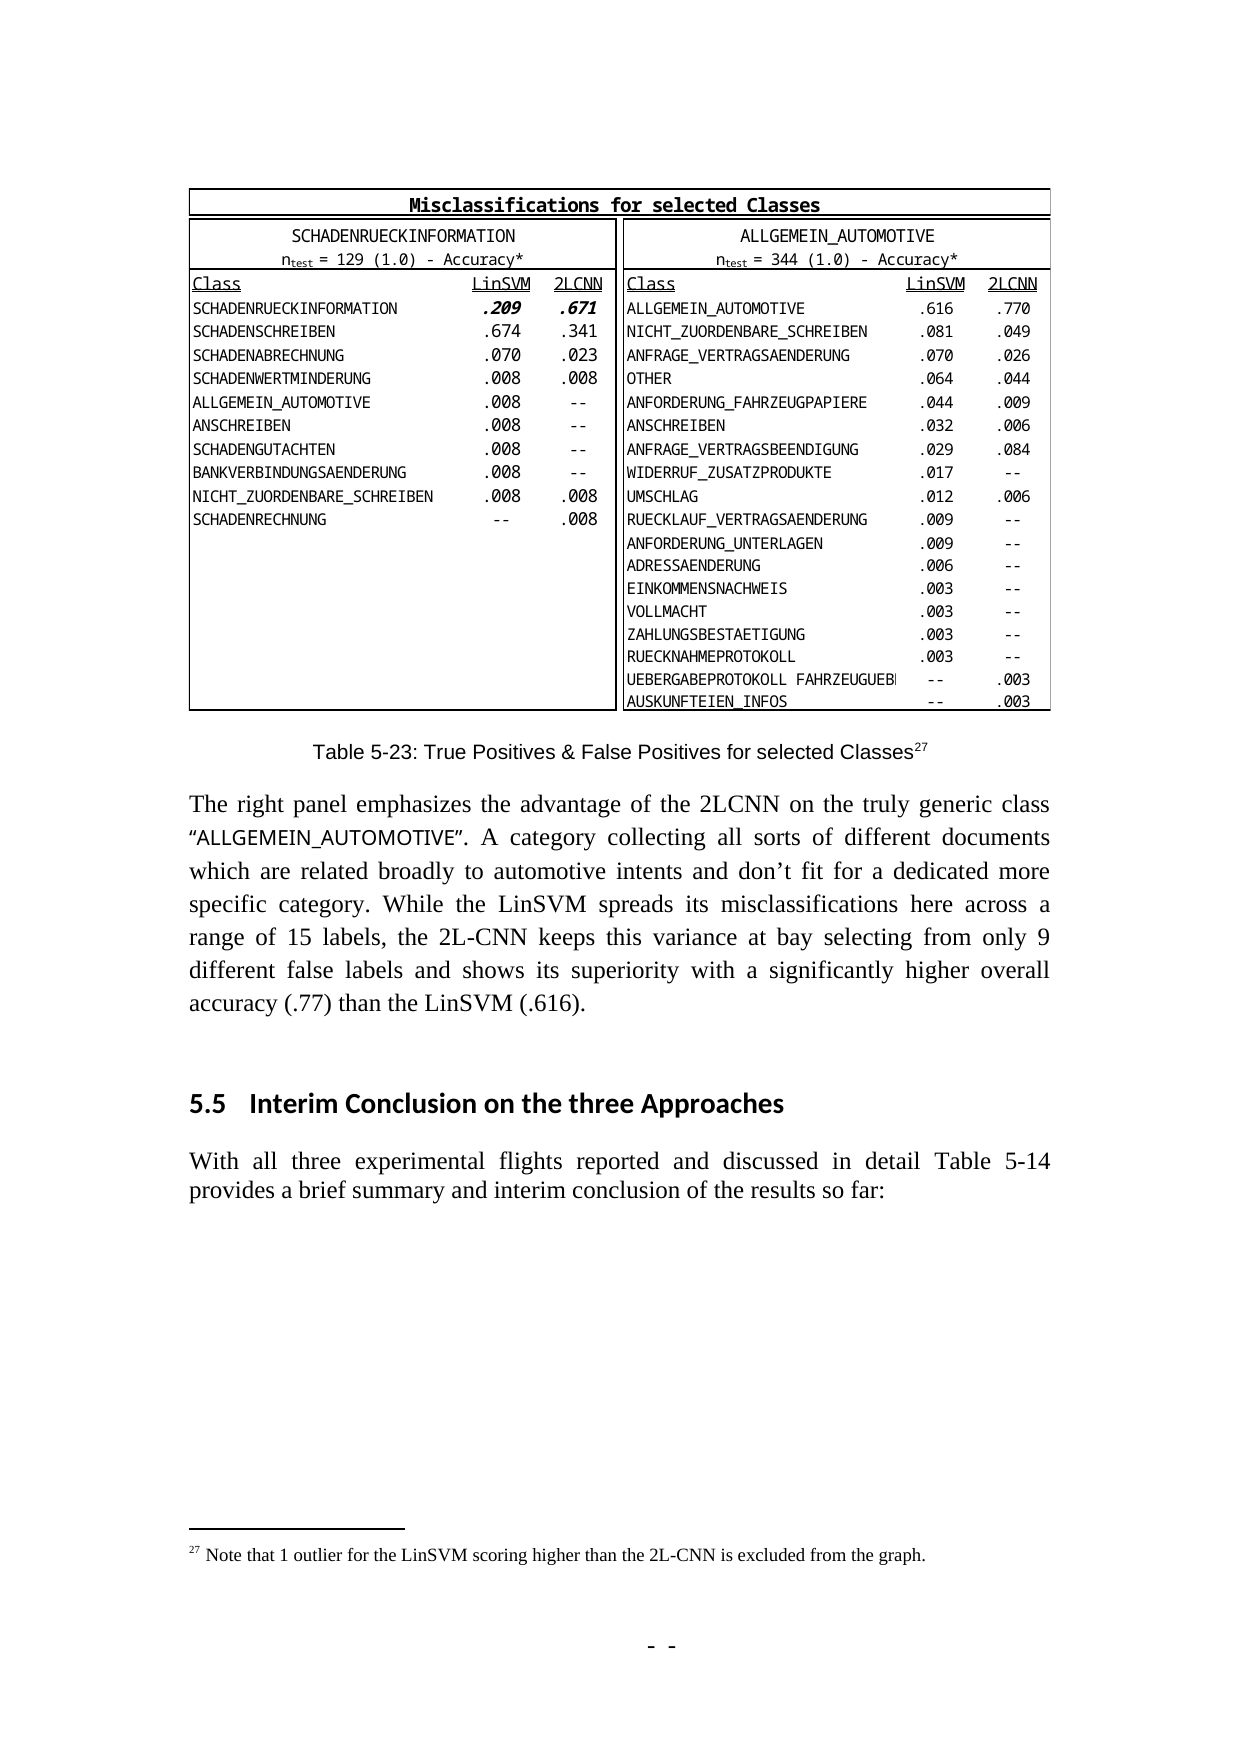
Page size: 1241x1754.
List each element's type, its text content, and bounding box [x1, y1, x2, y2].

subtitle Interim Conclusion on the three Approaches [189, 1086, 1051, 1121]
text With all three experimental flights reported and discussed in detail Table 5-14 provides a brief summary and interim conclusion of the results so far: [189, 1146, 1051, 1204]
text The right panel emphasizes the advantage of the 2LCNN on the truly generic class “ALLGEMEIN_AUTOMOTIVE”. A category collecting all sorts of different documents which are related broadly to automotive intents and don’t fit for a dedicated more specific category. While the LinSVM spreads its misclassifications here across a range of 15 labels, the 2L-CNN keeps this variance at bay selecting from only 9 different false labels and shows its superiority with a significantly higher overall accuracy (.77) than the LinSVM (.616). [189, 789, 1051, 1017]
